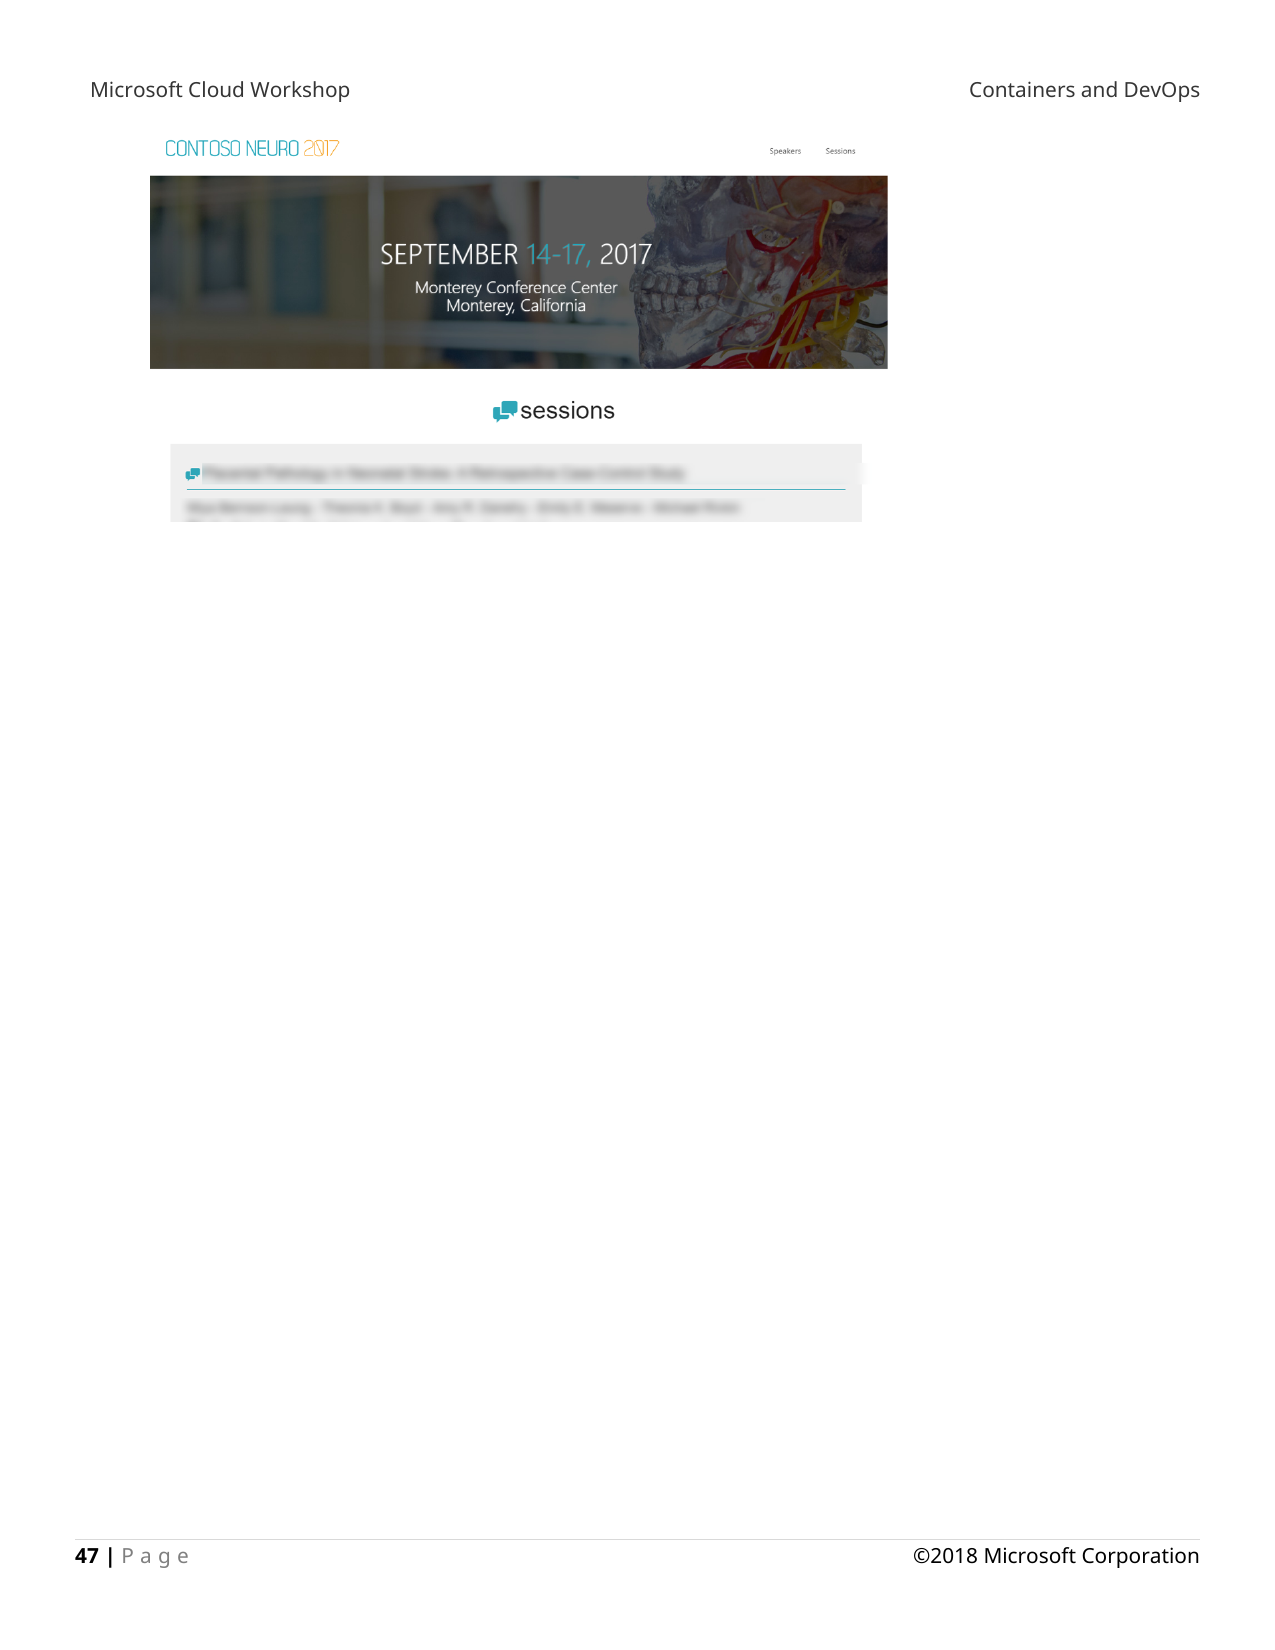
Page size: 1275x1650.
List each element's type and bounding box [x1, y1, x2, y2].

picture [150, 131, 888, 522]
